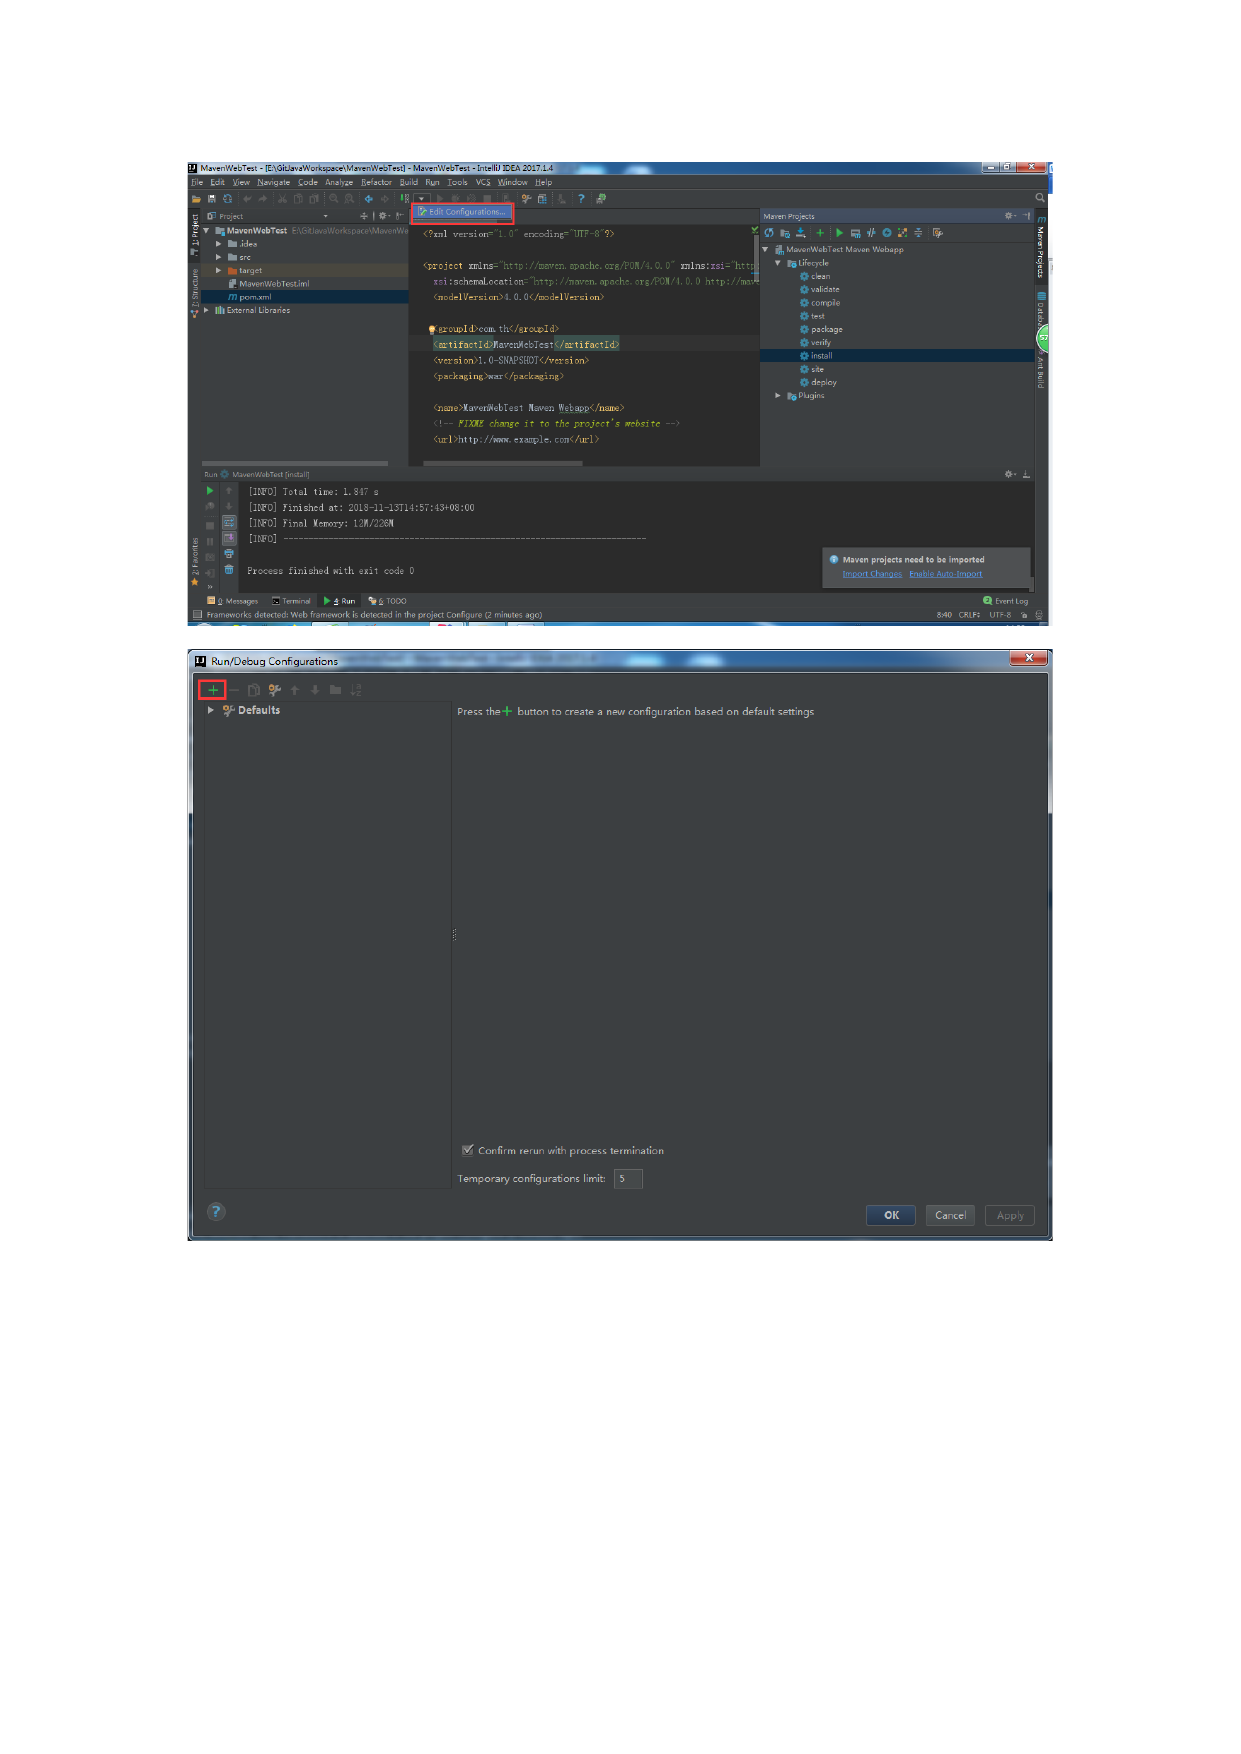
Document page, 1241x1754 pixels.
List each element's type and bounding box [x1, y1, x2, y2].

picture [187, 649, 1053, 1241]
picture [187, 162, 1053, 626]
